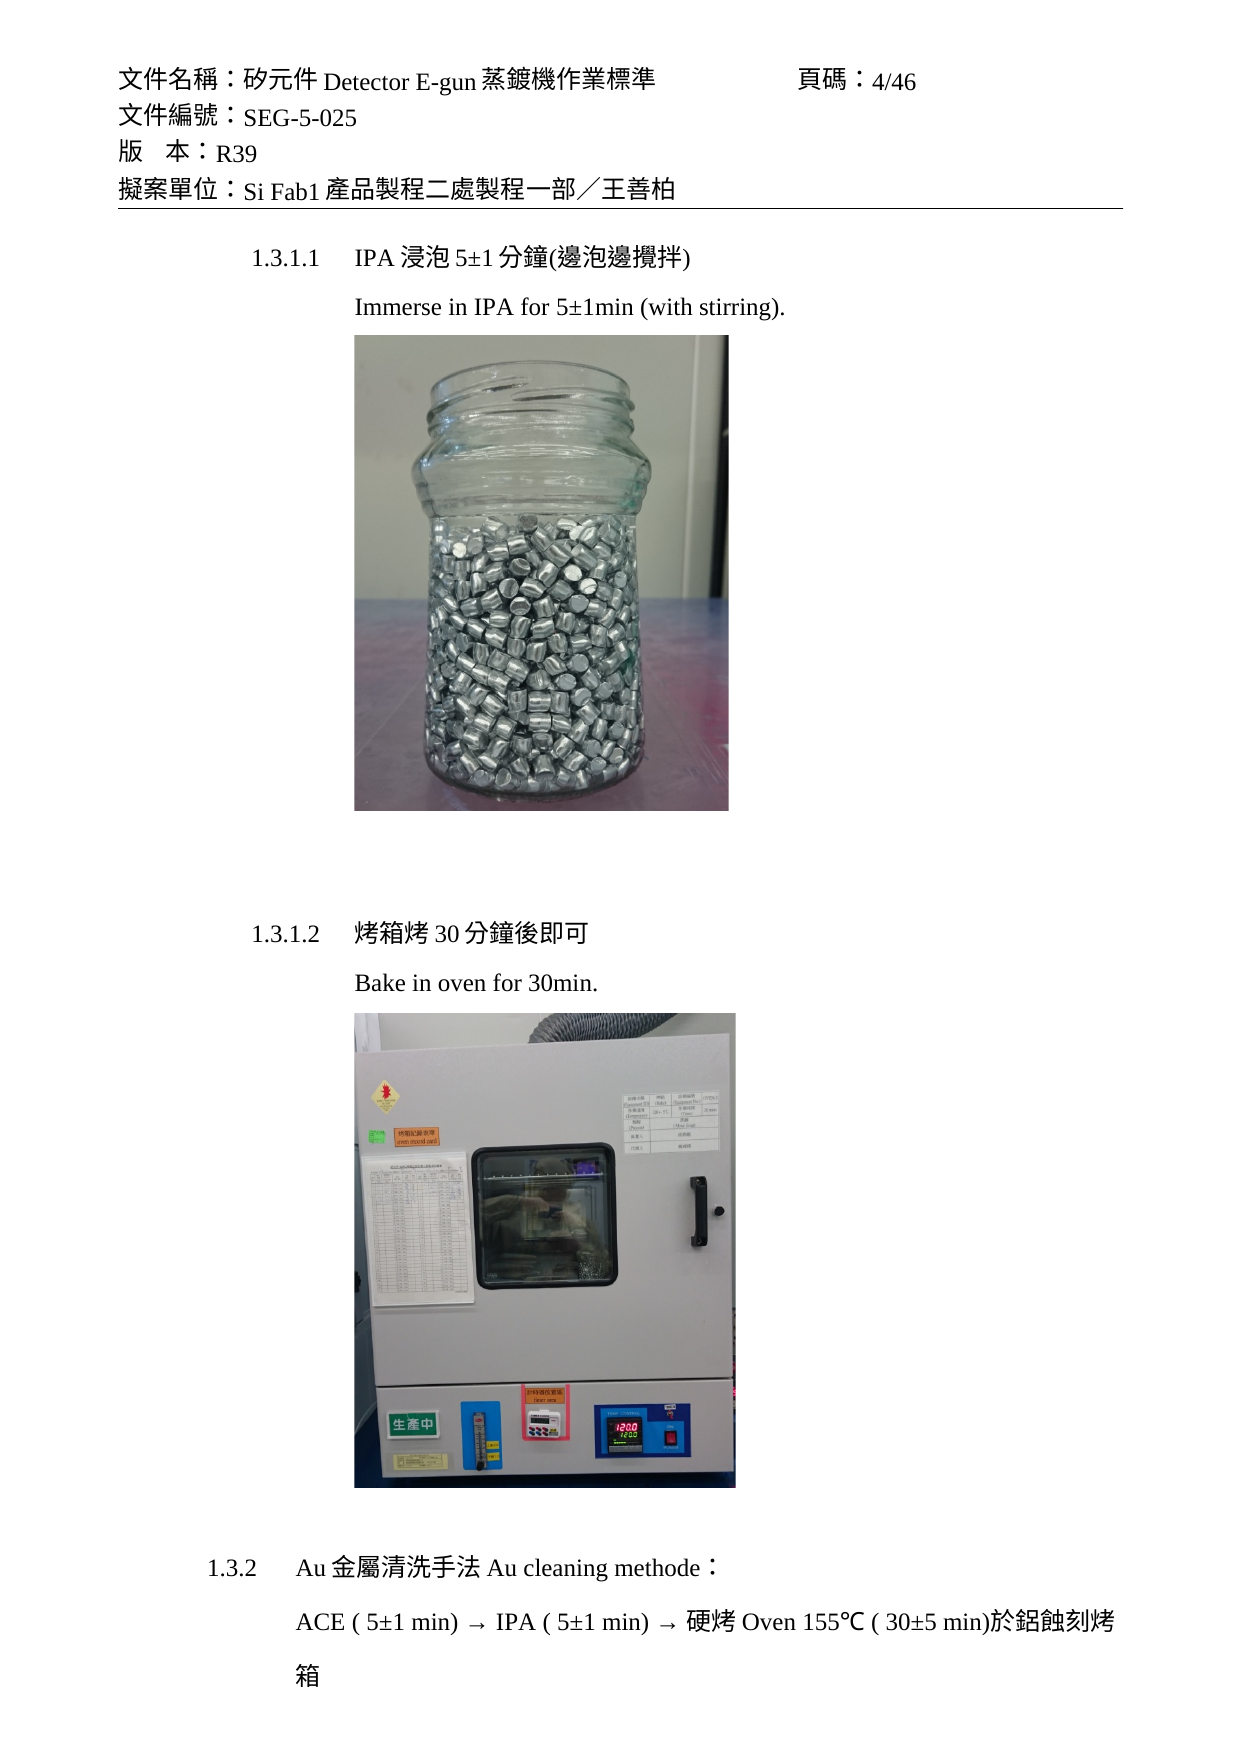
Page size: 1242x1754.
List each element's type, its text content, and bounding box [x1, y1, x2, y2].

picture [354, 335, 729, 811]
list 烤箱烤30分鐘後即可 [251, 913, 1123, 950]
picture [354, 1013, 736, 1488]
list ACE ( 5±1 min) → IPA ( 5±1 min) → 硬烤Oven 155℃ ( 30±5 min)於鋁蝕刻烤箱 [295, 1602, 1123, 1692]
list Immerse in IPA for 5±1min (with stirring). [354, 292, 1123, 321]
list Au金屬清洗手法 Au cleaning methode： [207, 1547, 1123, 1584]
list IPA浸泡5±1分鐘(邊泡邊攪拌) [251, 238, 1123, 274]
